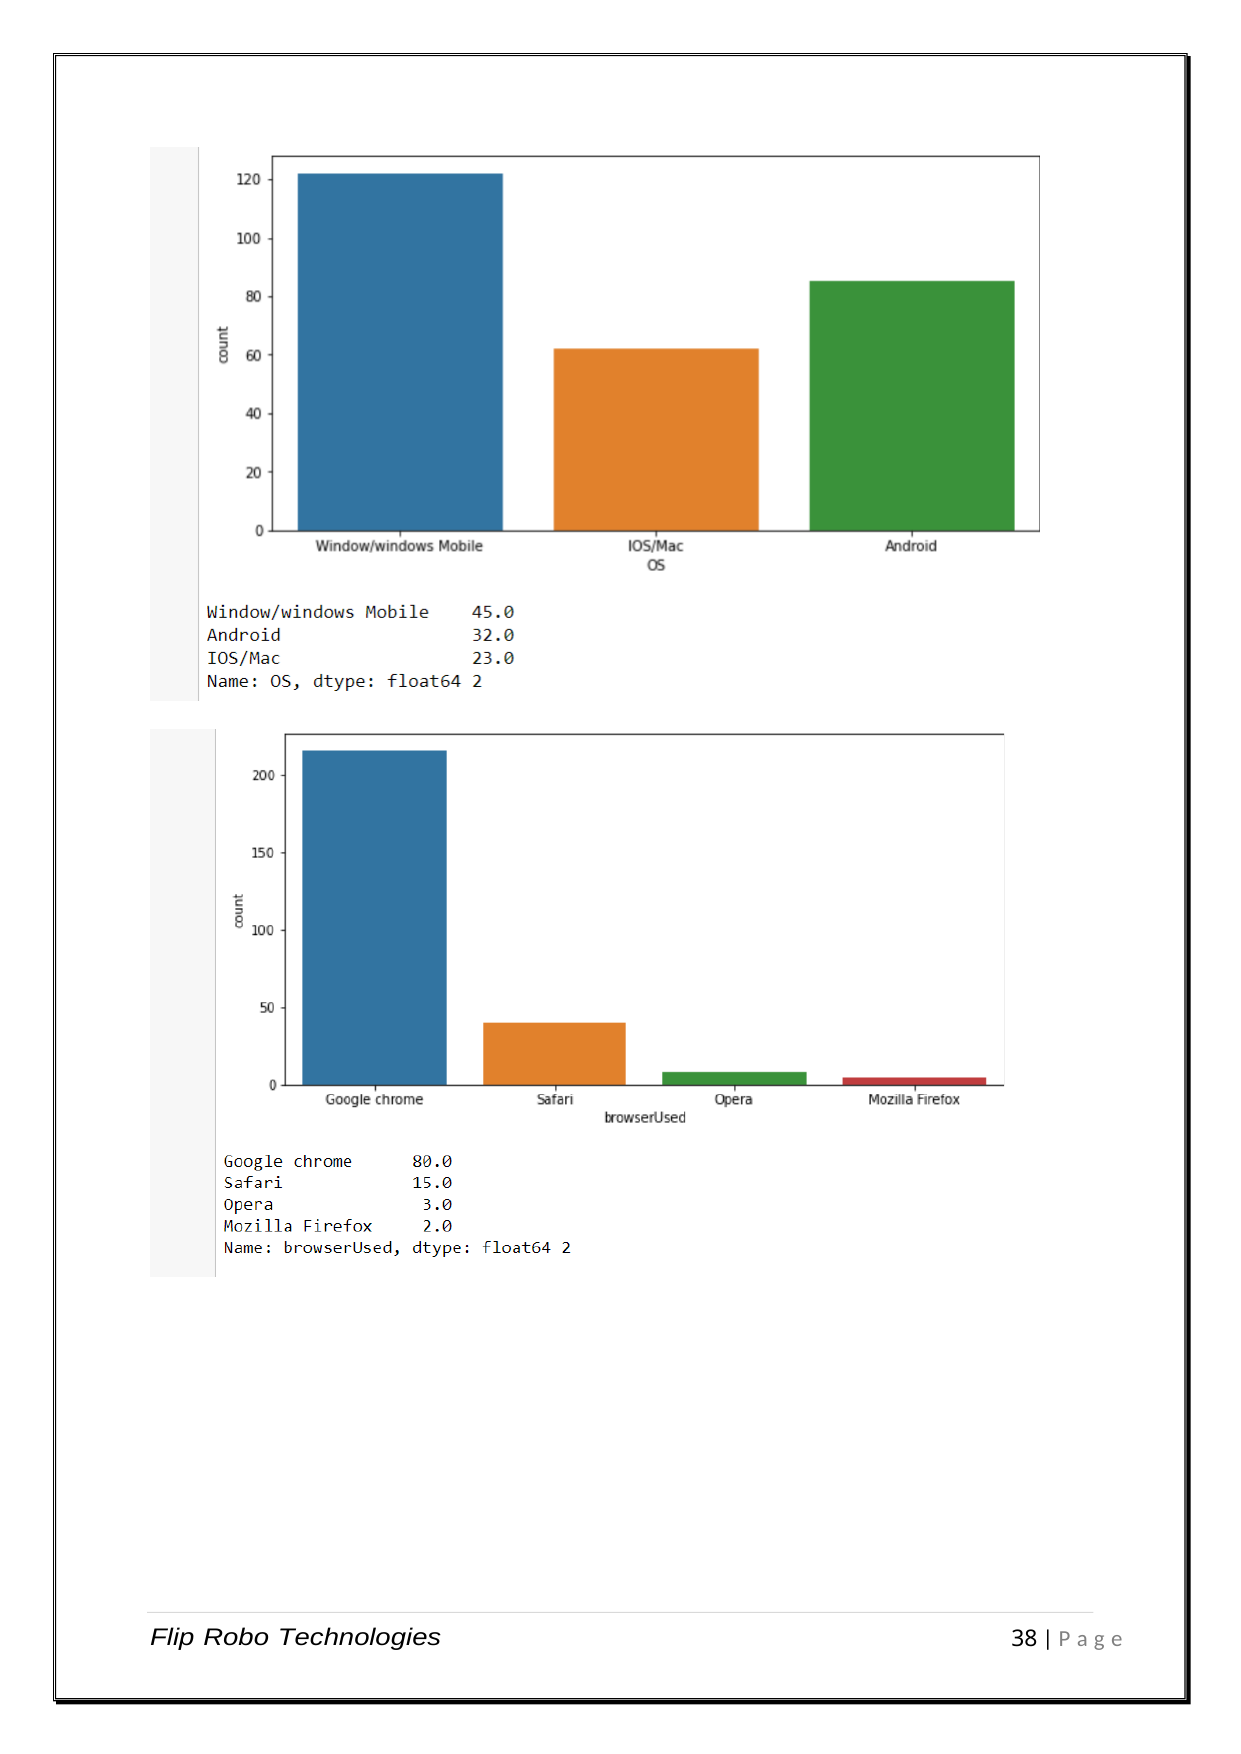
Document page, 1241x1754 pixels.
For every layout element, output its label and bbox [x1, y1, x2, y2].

picture [150, 729, 1005, 1277]
picture [150, 147, 1040, 701]
